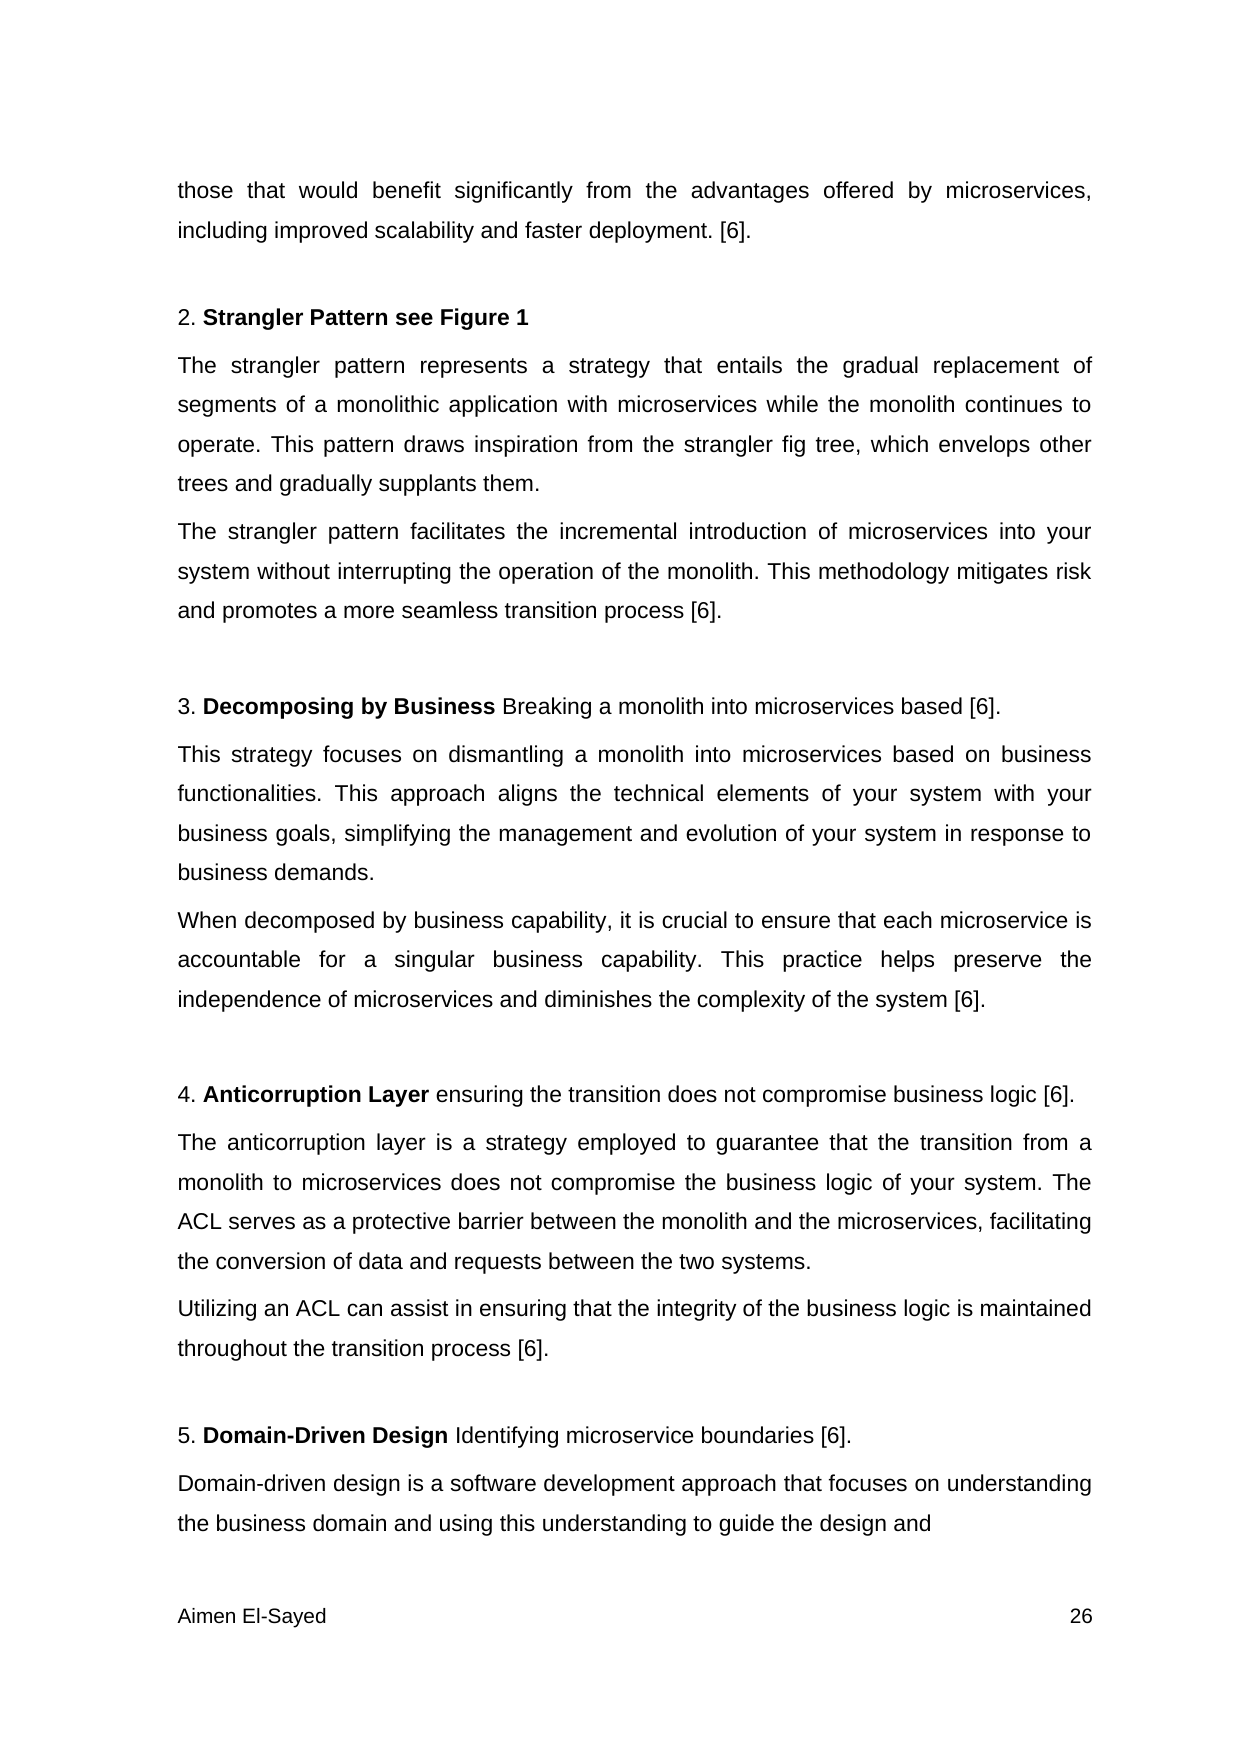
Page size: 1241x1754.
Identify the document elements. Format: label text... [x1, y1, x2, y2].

text The strangler pattern facilitates the incremental introduction of microservices into your system without interrupting the operation of the monolith. This methodology mitigates risk and promotes a more seamless transition process [6]. [177, 518, 1092, 623]
text This strategy focuses on dismantling a monolith into microservices based on business functionalities. This approach aligns the technical elements of your system with your business goals, simplifying the management and evolution of your system in response to business demands. [177, 741, 1092, 885]
text The strangler pattern represents a strategy that entails the gradual replacement of segments of a monolithic application with microservices while the monolith continues to operate. This pattern draws inspiration from the strangler fig tree, which envelops other trees and gradually supplants them. [177, 352, 1092, 497]
text 3. Decomposing by Business Breaking a monolith into microservices based [6]. [177, 693, 1092, 719]
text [177, 177, 1092, 243]
text When decomposed by business capability, it is crucial to ensure that each microservice is accountable for a singular business capability. This practice helps preserve the independence of microservices and diminishes the complexity of the system [6]. [177, 907, 1092, 1012]
text The anticorruption layer is a strategy employed to guarantee that the transition from a monolith to microservices does not compromise the business logic of your system. The ACL serves as a protective barrier between the monolith and the microservices, facilitating the conversion of data and requests between the two systems. [177, 1129, 1092, 1274]
text Utilizing an ACL can assist in ensuring that the integrity of the business logic is maintained throughout the transition process [6]. [177, 1295, 1092, 1361]
text 4. Anticorruption Layer ensuring the transition does not compromise business logic [6]. [177, 1081, 1092, 1108]
text 5. Domain-Driven Design Identifying microservice boundaries [6]. [177, 1422, 1092, 1449]
text 2. Strangler Pattern see Figure 1 [177, 304, 1092, 330]
text Domain-driven design is a software development approach that focuses on understanding the business domain and using this understanding to guide the design and [177, 1470, 1092, 1536]
